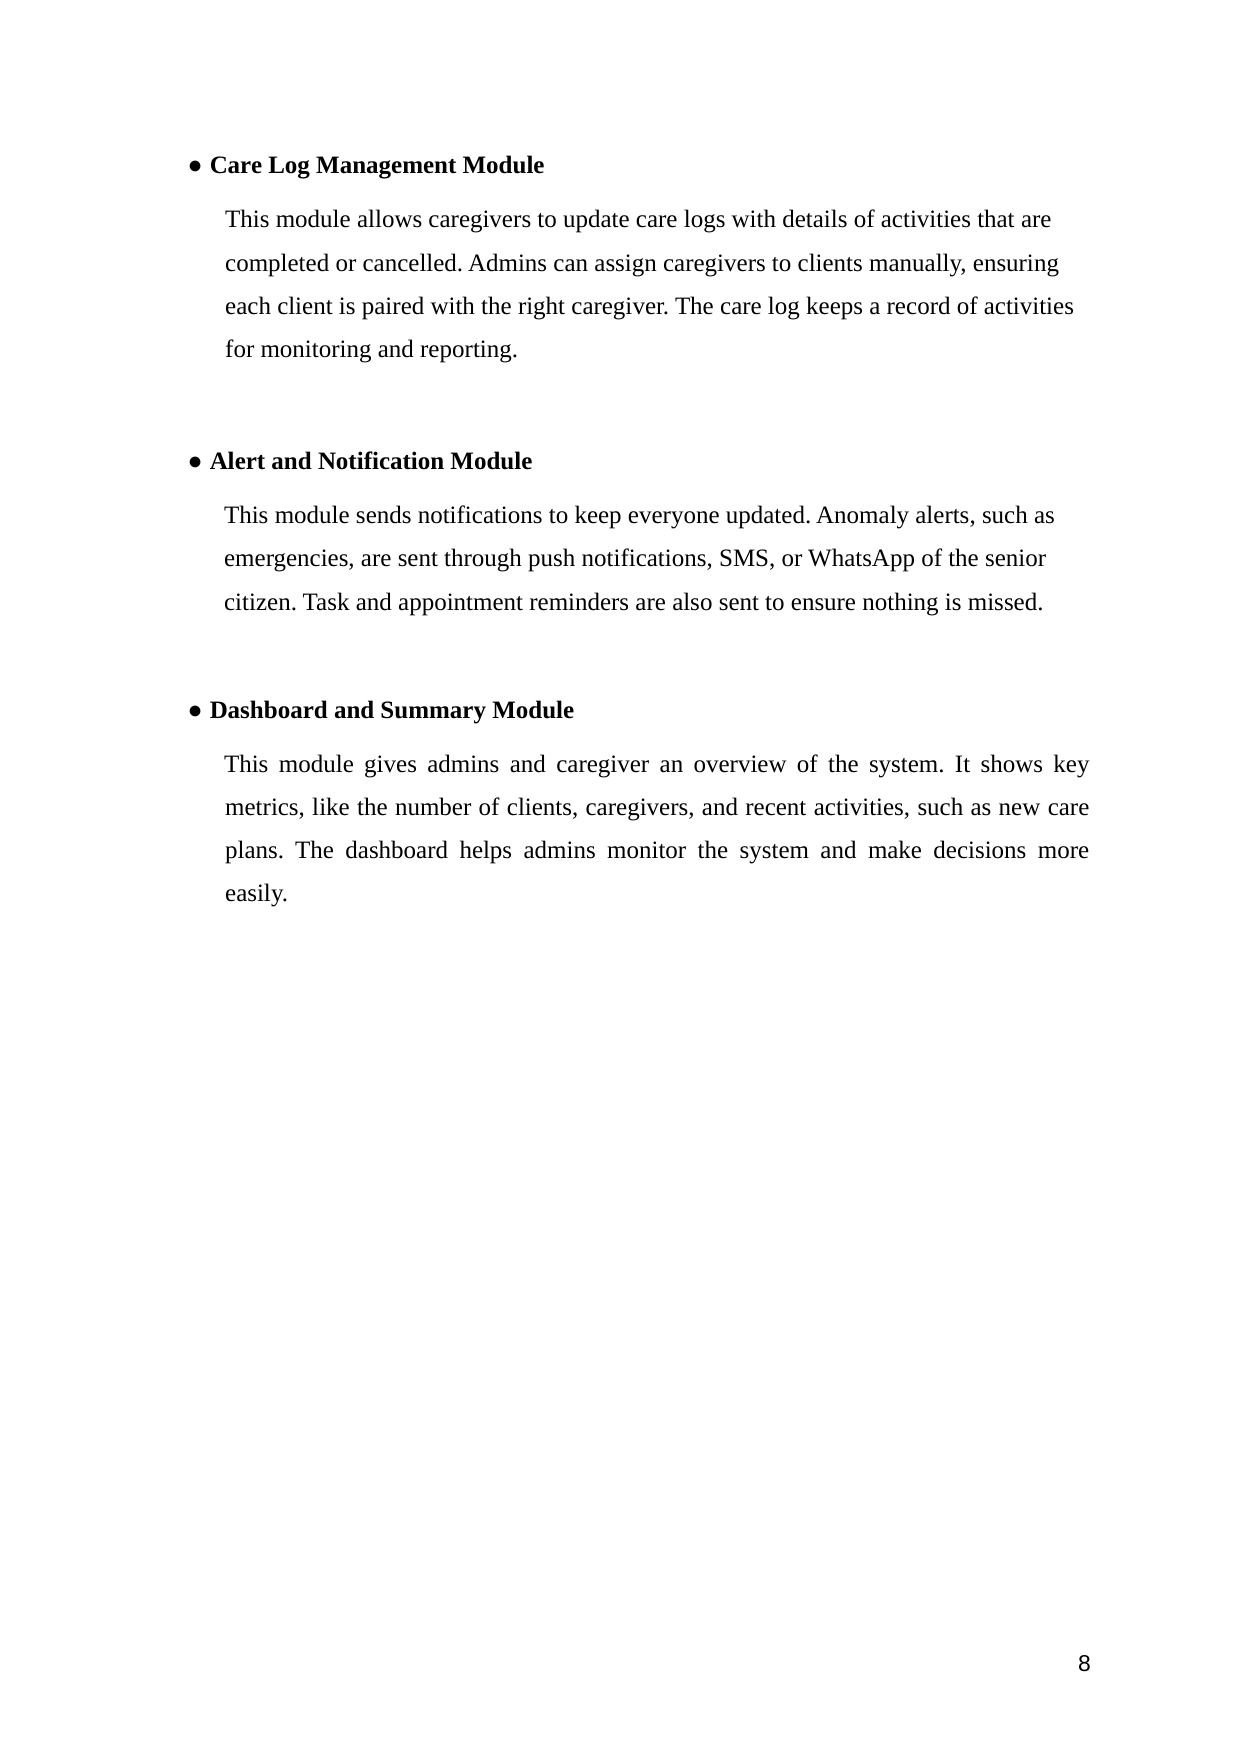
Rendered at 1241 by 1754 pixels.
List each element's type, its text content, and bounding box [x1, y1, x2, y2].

text This module gives admins and caregiver an overview of the system. It shows key metrics, like the number of clients, caregivers, and recent activities, such as new care plans. The dashboard helps admins monitor the system and make decisions more easily. [224, 749, 1091, 907]
subtitle ● Alert and Notification Module [187, 446, 1091, 475]
subtitle ● Dashboard and Summary Module [187, 695, 1091, 723]
subtitle ● Care Log Management Module [187, 150, 1091, 179]
subtitle This module sends notifications to keep everyone updated. Anomaly alerts, such as emergencies, are sent through push notifications, SMS, or WhatsApp of the senior citizen. Task and appointment reminders are also sent to ensure nothing is missed. [224, 500, 1091, 615]
text This module allows caregivers to update care logs with details of activities that are completed or cancelled. Admins can assign caregivers to clients manually, ensuring each client is paired with the right caregiver. The care log keeps a record of activities for monitoring and reporting. [225, 204, 1091, 363]
